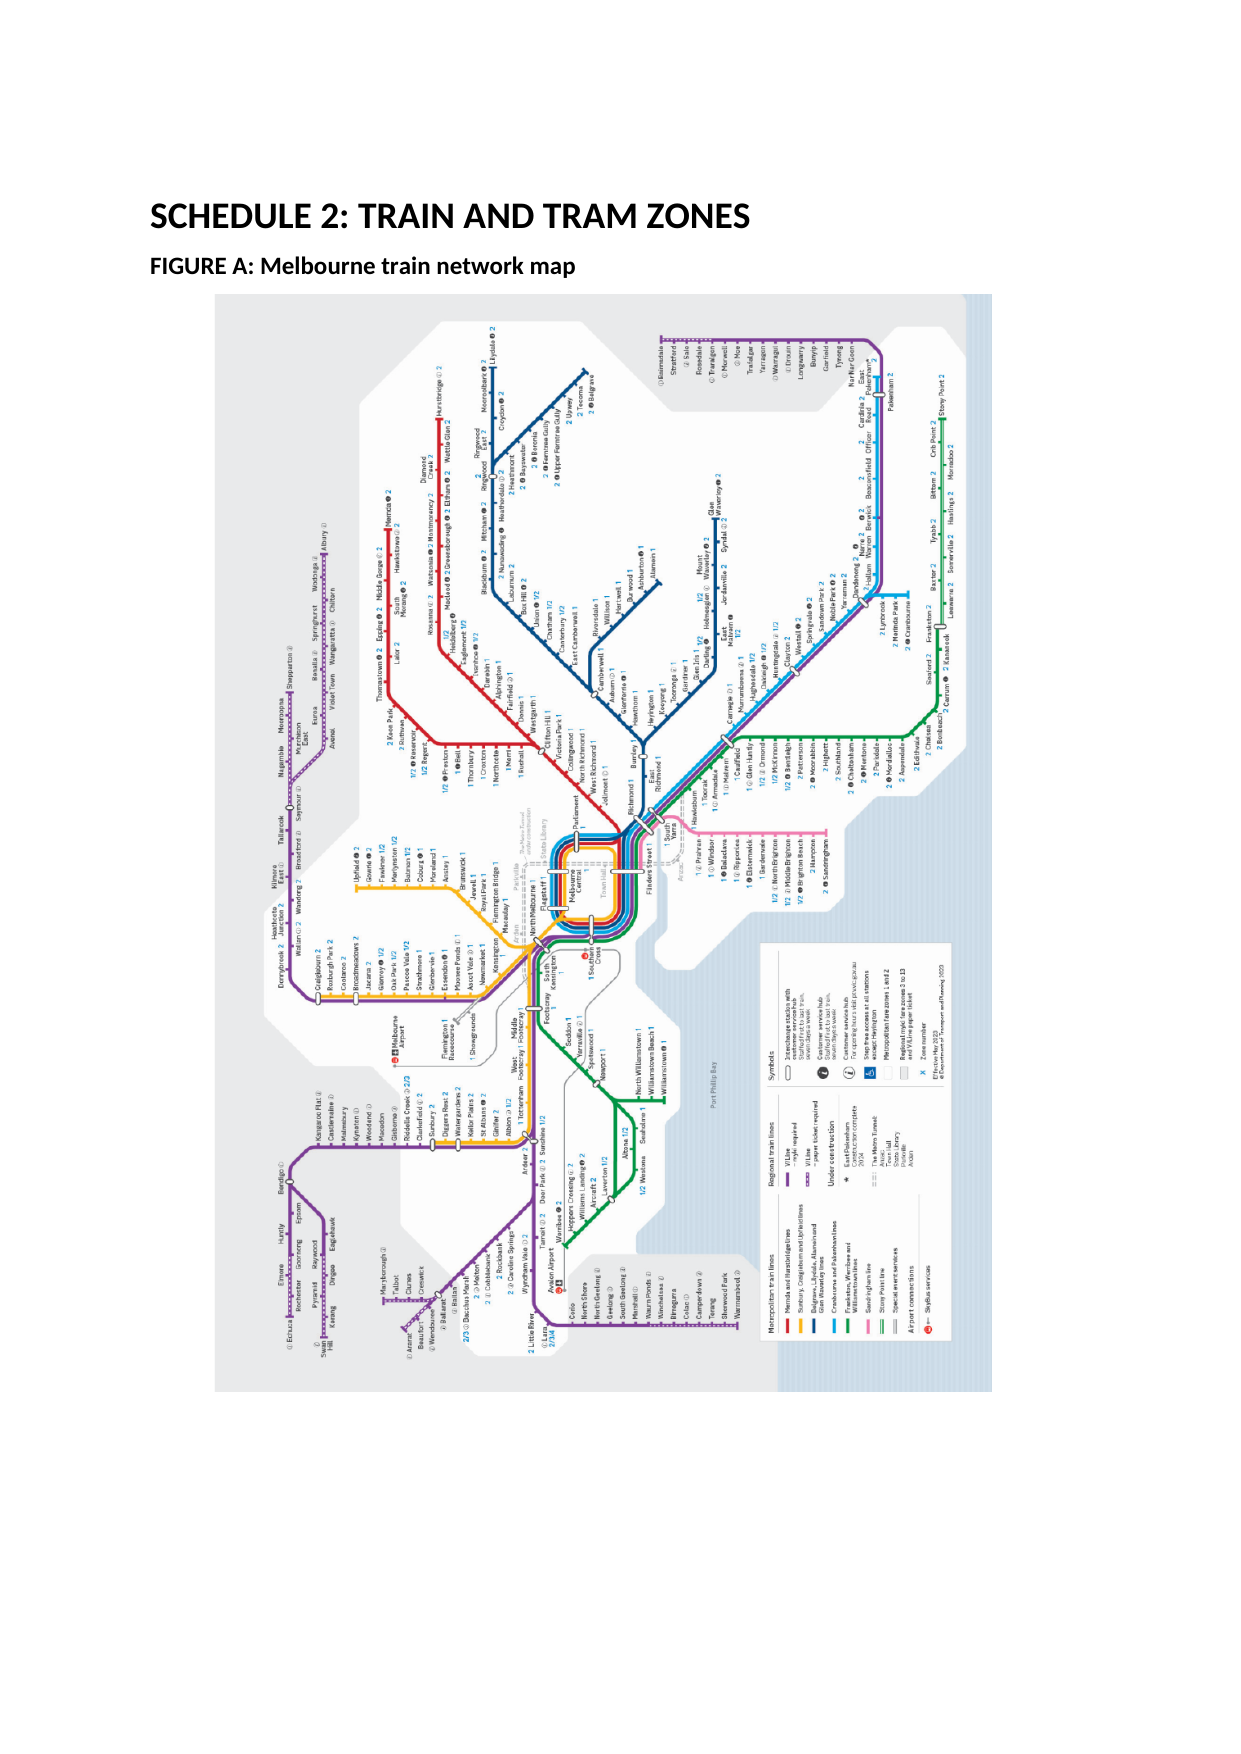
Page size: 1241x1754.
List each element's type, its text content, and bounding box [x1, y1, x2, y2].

picture [215, 295, 992, 1391]
subtitle FIGURE A: Melbourne train network map [150, 250, 1090, 281]
subtitle SCHEDULE 2: TRAIN AND TRAM ZONES [150, 192, 1090, 237]
